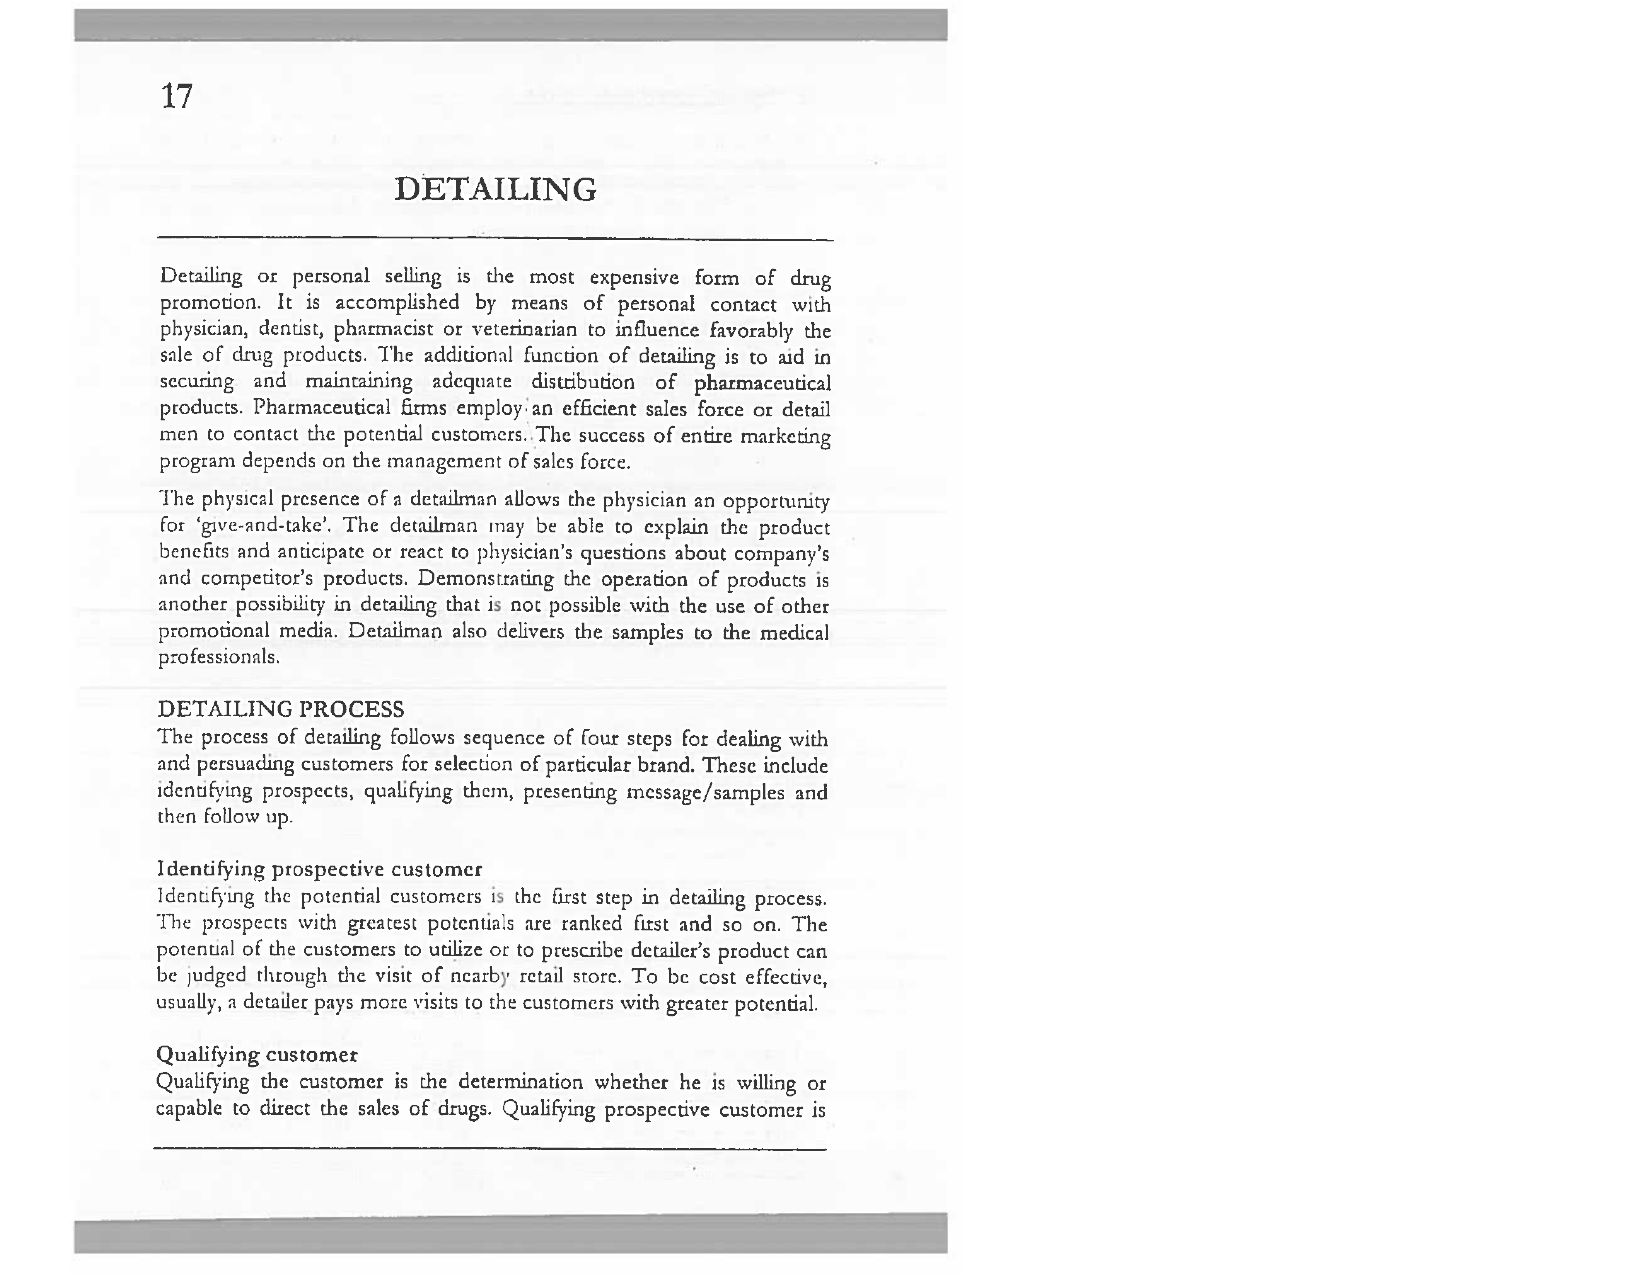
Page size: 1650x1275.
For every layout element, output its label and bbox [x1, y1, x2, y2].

picture [70, 0, 963, 1275]
